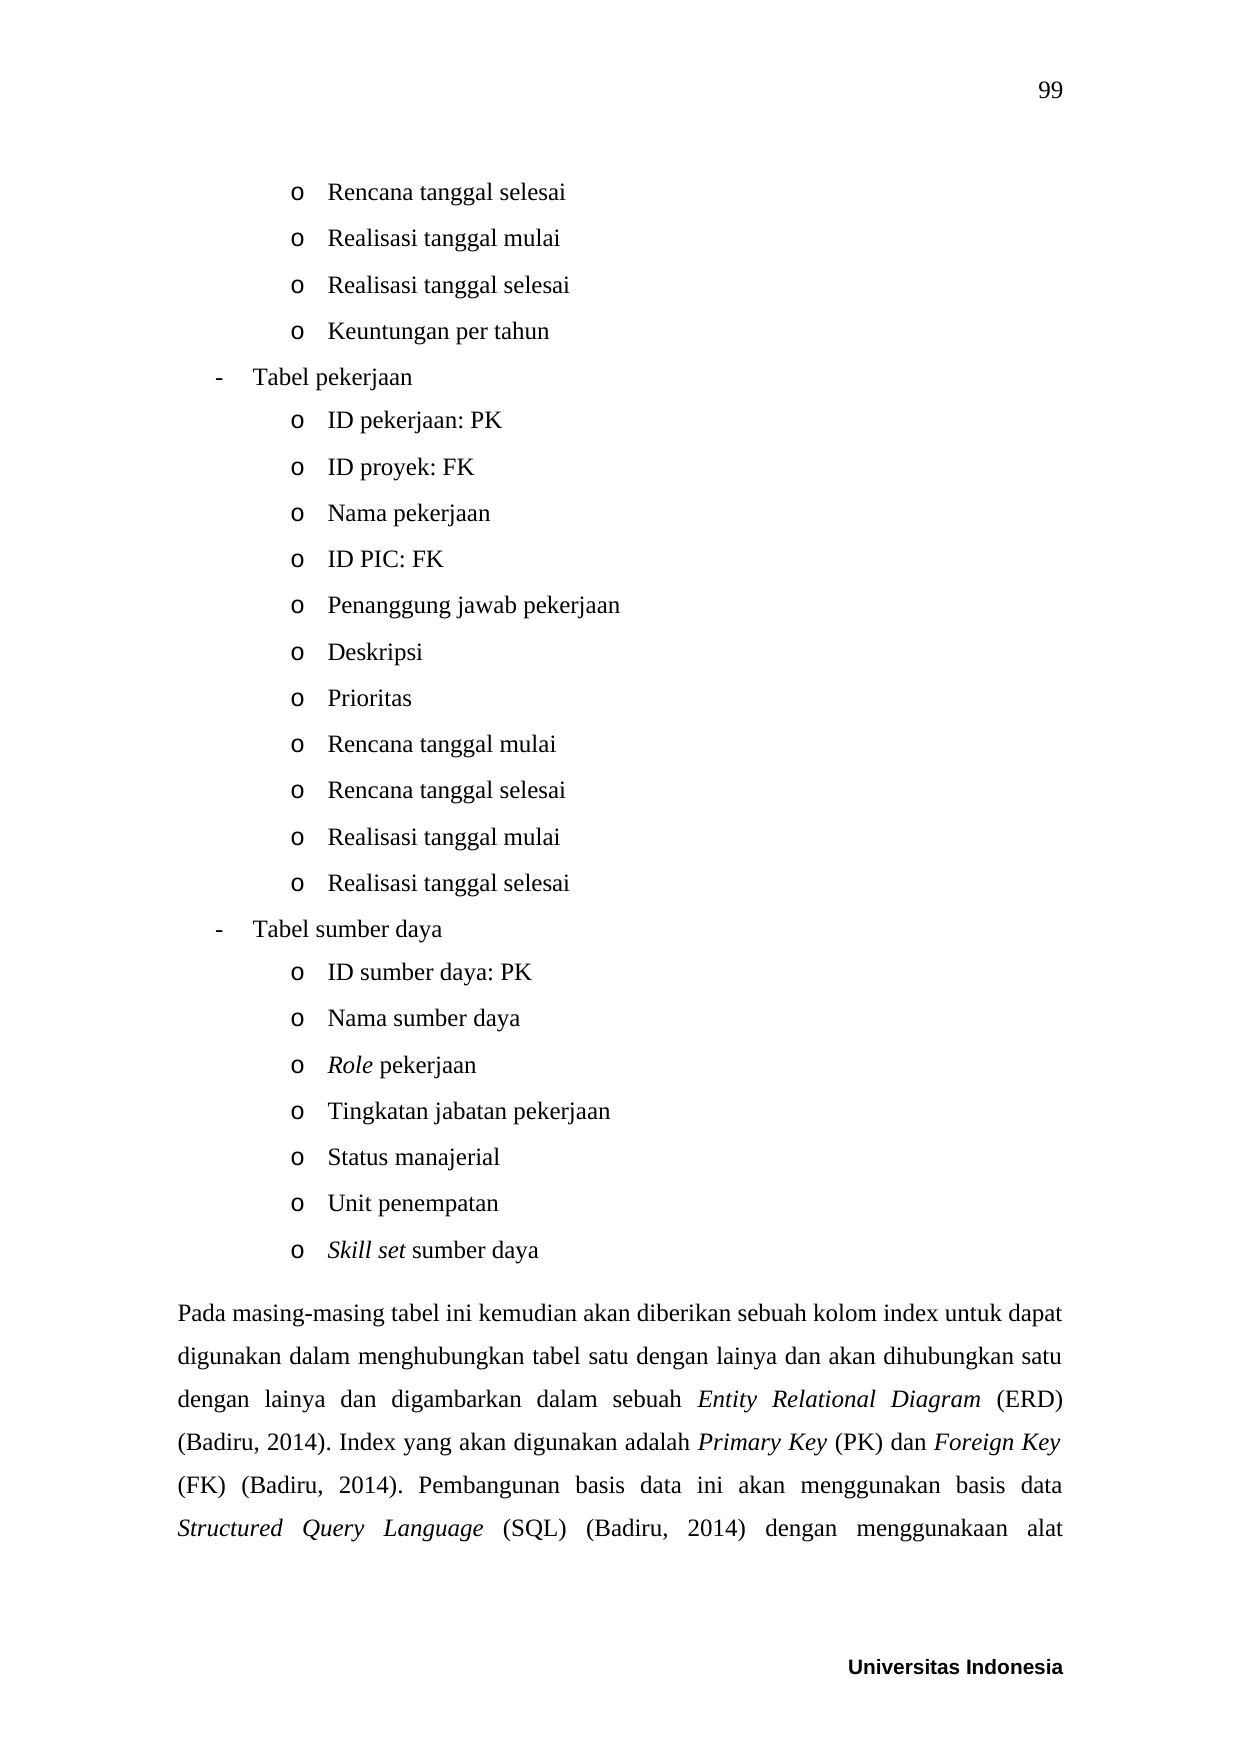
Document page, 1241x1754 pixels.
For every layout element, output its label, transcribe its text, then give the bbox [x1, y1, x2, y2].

list ID proyek: FK [290, 452, 1063, 482]
list Unit penempatan [290, 1188, 1063, 1219]
list ID sumber daya: PK [290, 957, 1063, 988]
list Tabel sumber daya [215, 914, 1063, 943]
list Realisasi tanggal mulai [290, 223, 1063, 254]
list Skill set sumber daya [290, 1235, 1063, 1266]
list Nama sumber daya [290, 1003, 1063, 1034]
list ID pekerjaan: PK [290, 405, 1063, 436]
list Deskripsi [290, 637, 1063, 667]
list Penanggung jawab pekerjaan [290, 590, 1063, 621]
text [177, 1298, 1063, 1542]
list Tabel pekerjaan [215, 362, 1063, 391]
list Realisasi tanggal mulai [290, 822, 1063, 852]
list Keuntungan per tahun [290, 316, 1063, 347]
list Nama pekerjaan [290, 498, 1063, 529]
list Realisasi tanggal selesai [290, 270, 1063, 301]
list Role pekerjaan [290, 1050, 1063, 1081]
list Rencana tanggal mulai [290, 729, 1063, 760]
list Rencana tanggal selesai [290, 775, 1063, 806]
list ID PIC: FK [290, 544, 1063, 575]
list Tingkatan jabatan pekerjaan [290, 1096, 1063, 1127]
list Prioritas [290, 683, 1063, 714]
list Status manajerial [290, 1142, 1063, 1173]
list Realisasi tanggal selesai [290, 868, 1063, 899]
list Rencana tanggal selesai [290, 177, 1063, 208]
